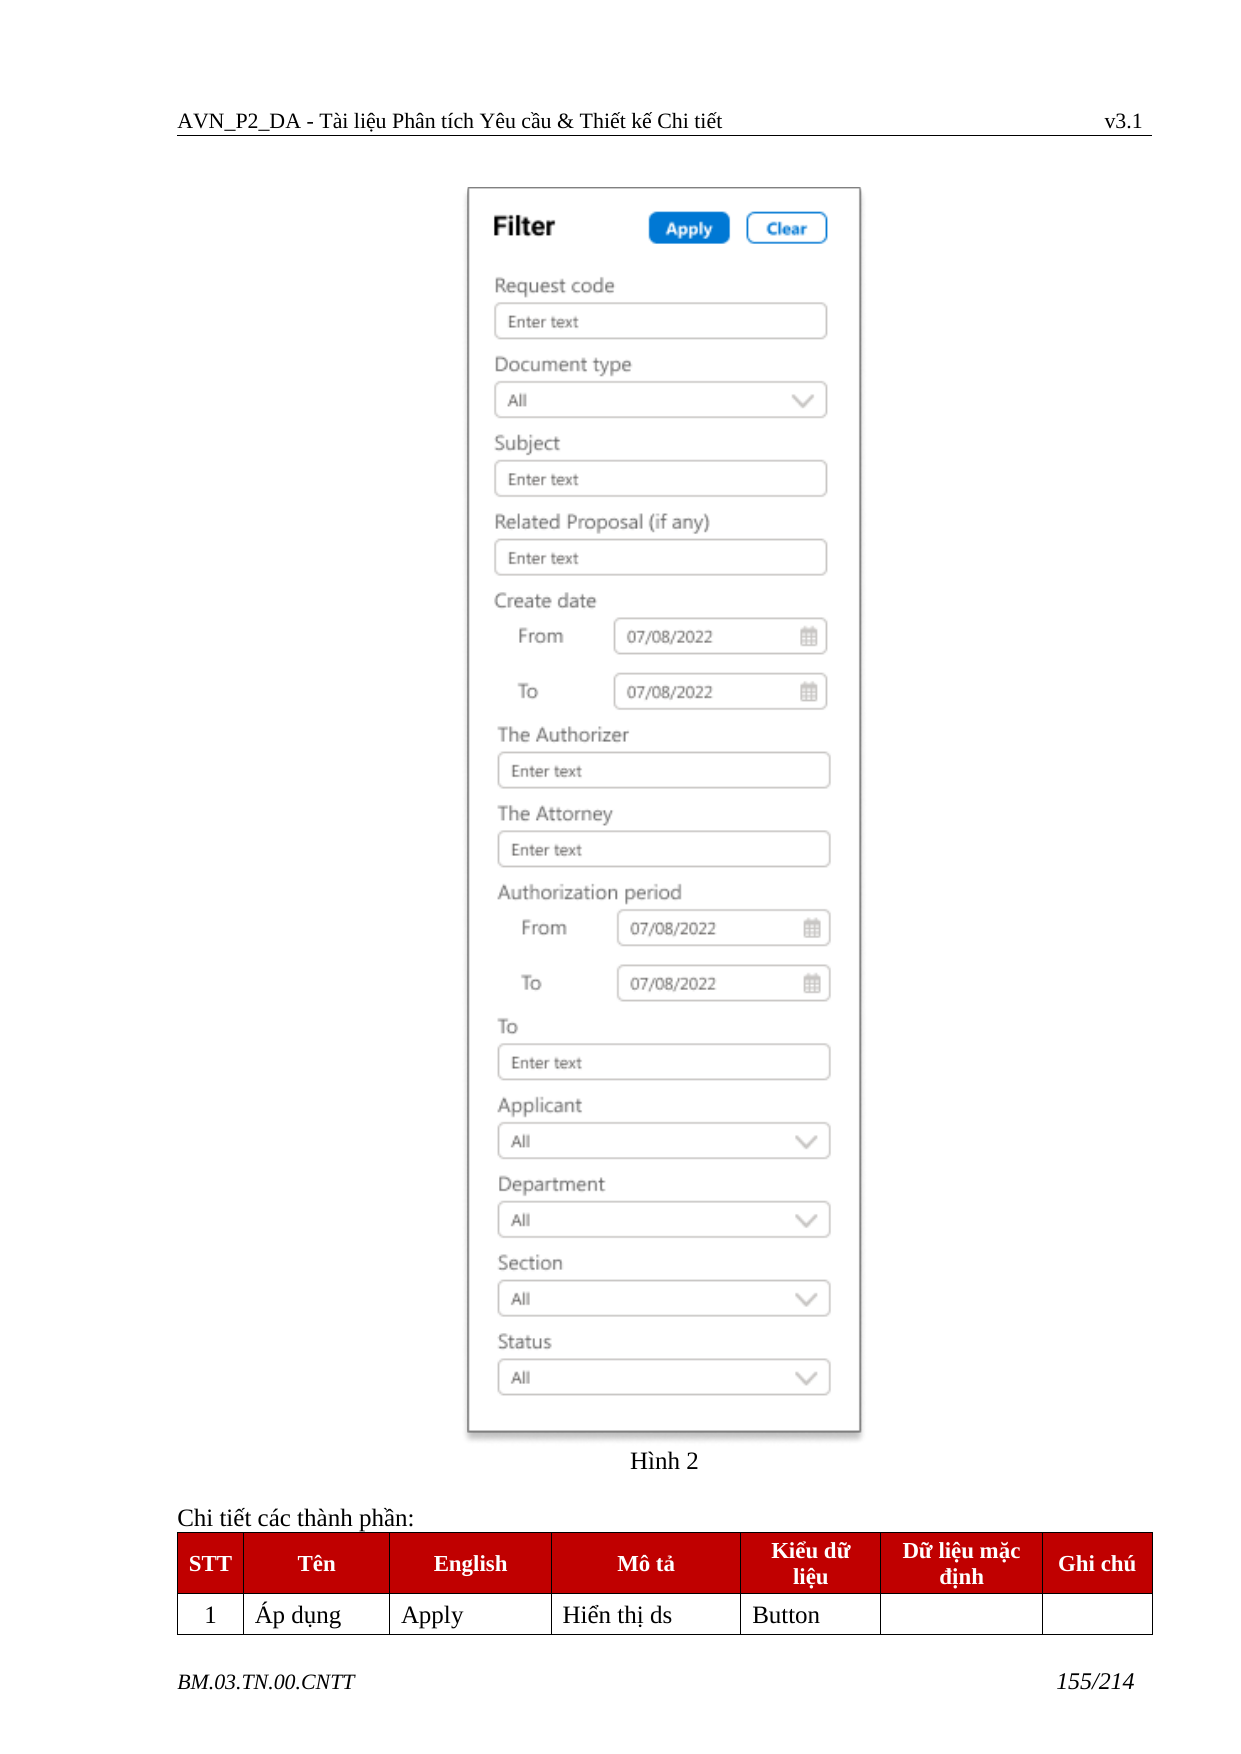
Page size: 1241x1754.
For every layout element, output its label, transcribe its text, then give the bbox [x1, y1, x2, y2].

picture [461, 187, 868, 1446]
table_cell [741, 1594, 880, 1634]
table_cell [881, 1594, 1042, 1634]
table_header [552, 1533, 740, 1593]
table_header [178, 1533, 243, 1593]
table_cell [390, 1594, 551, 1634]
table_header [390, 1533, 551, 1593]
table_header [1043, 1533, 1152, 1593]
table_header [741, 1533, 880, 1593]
text Chi tiết các thành phần: [177, 1503, 1152, 1532]
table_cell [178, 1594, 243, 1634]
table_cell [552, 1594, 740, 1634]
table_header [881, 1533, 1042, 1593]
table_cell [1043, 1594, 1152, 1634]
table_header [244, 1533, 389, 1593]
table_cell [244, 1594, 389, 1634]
text Hình 2 [177, 1446, 1152, 1475]
